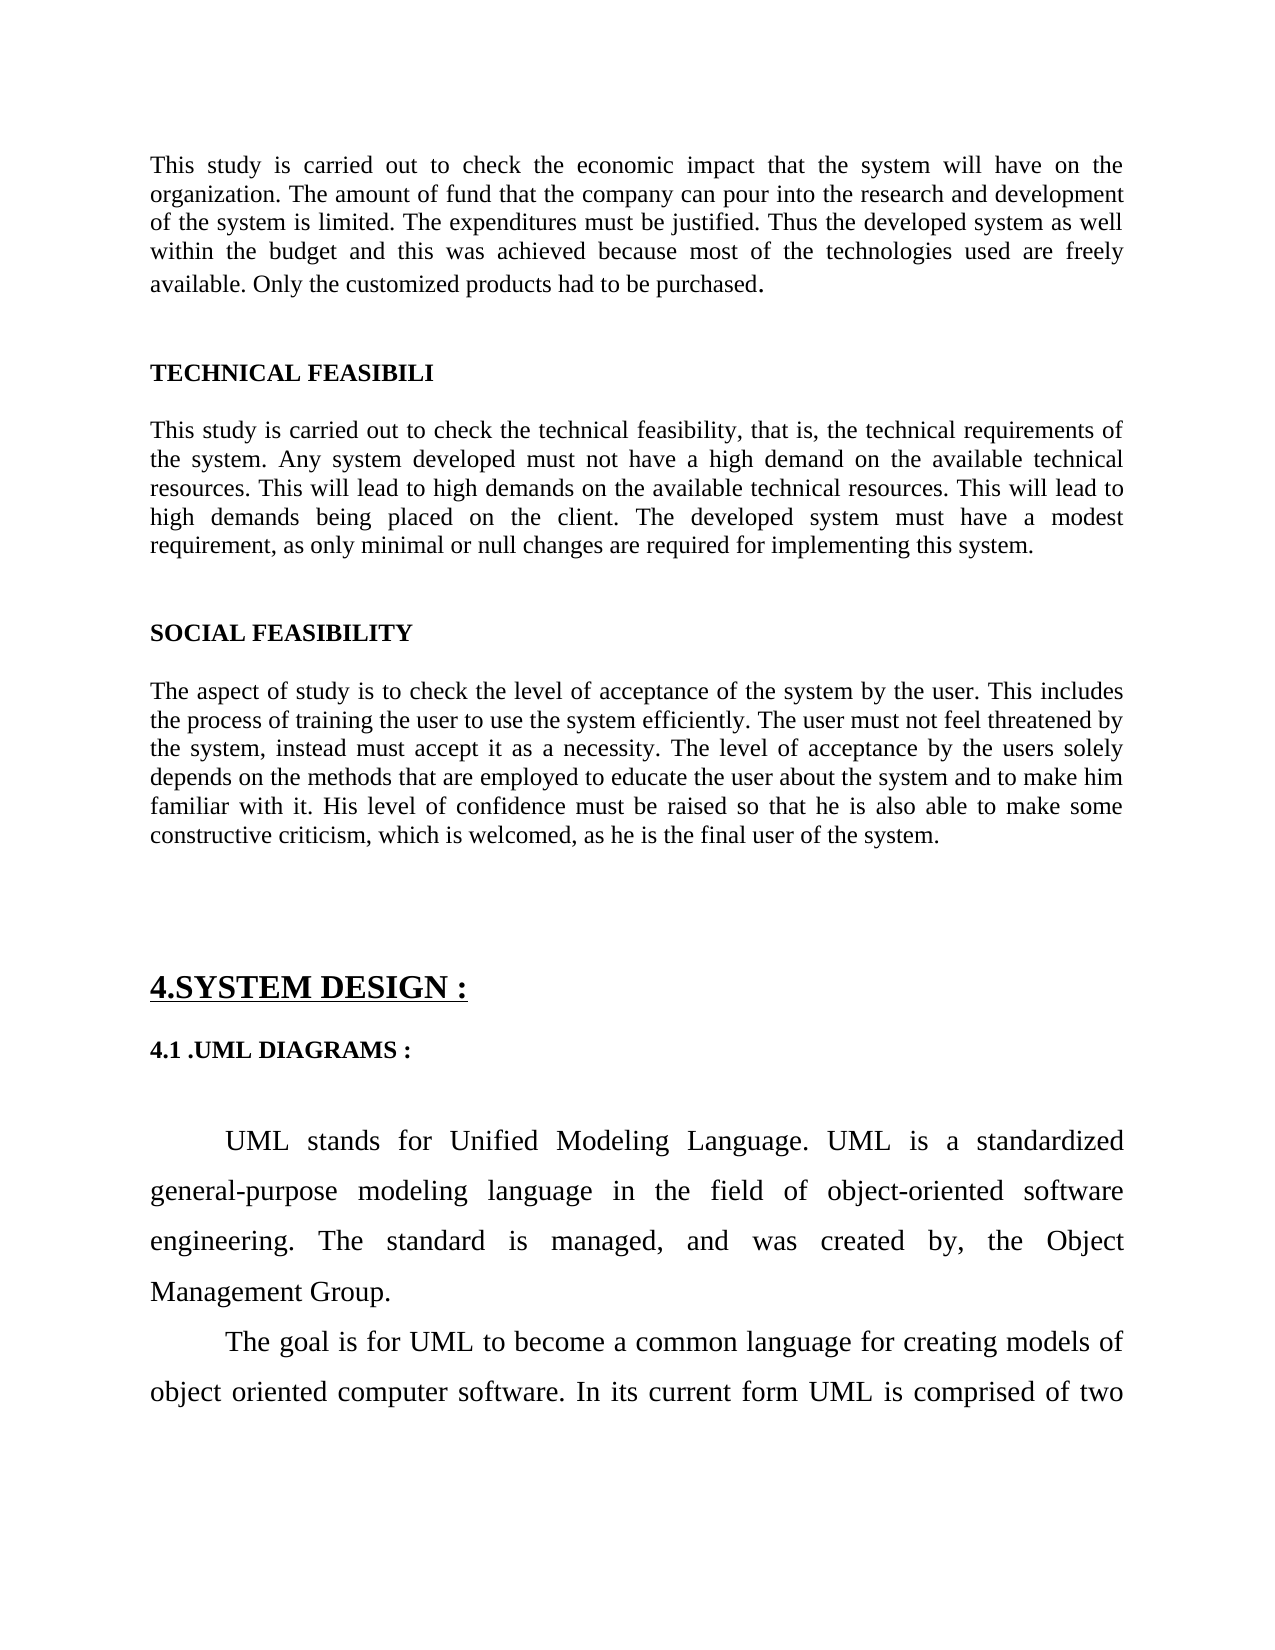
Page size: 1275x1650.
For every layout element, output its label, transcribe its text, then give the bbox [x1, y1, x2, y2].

list UML stands for Unified Modeling Language. UML is a standardized general-purpose modeling language in the field of object-oriented software engineering. The standard is managed, and was created by, the Object Management Group. [150, 1123, 1125, 1307]
text TECHNICAL FEASIBILI [150, 358, 1125, 387]
text 4.1 .UML DIAGRAMS : [150, 1035, 1125, 1063]
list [150, 1324, 1125, 1408]
subtitle 4.SYSTEM DESIGN : [150, 967, 1125, 1006]
text The aspect of study is to check the level of acceptance of the system by the user. This includes the process of training the user to use the system efficiently. The user must not feel threatened by the system, instead must accept it as a necessity. The level of acceptance by the users solely depends on the methods that are employed to educate the user about the system and to make him familiar with it. His level of confidence must be raised so that he is also able to make some constructive criticism, which is welcomed, as he is the final user of the system. [150, 676, 1125, 848]
text This study is carried out to check the technical feasibility, that is, the technical requirements of the system. Any system developed must not have a high demand on the available technical resources. This will lead to high demands on the available technical resources. This will lead to high demands being placed on the client. The developed system must have a modest requirement, as only minimal or null changes are required for implementing this system. [150, 415, 1125, 559]
text SOCIAL FEASIBILITY [150, 618, 1125, 647]
text This study is carried out to check the economic impact that the system will have on the organization. The amount of fund that the company can pour into the research and development of the system is limited. The expenditures must be justified. Thus the developed system as well within the budget and this was achieved because most of the technologies used are freely available. Only the customized products had to be purchased. [150, 150, 1125, 298]
